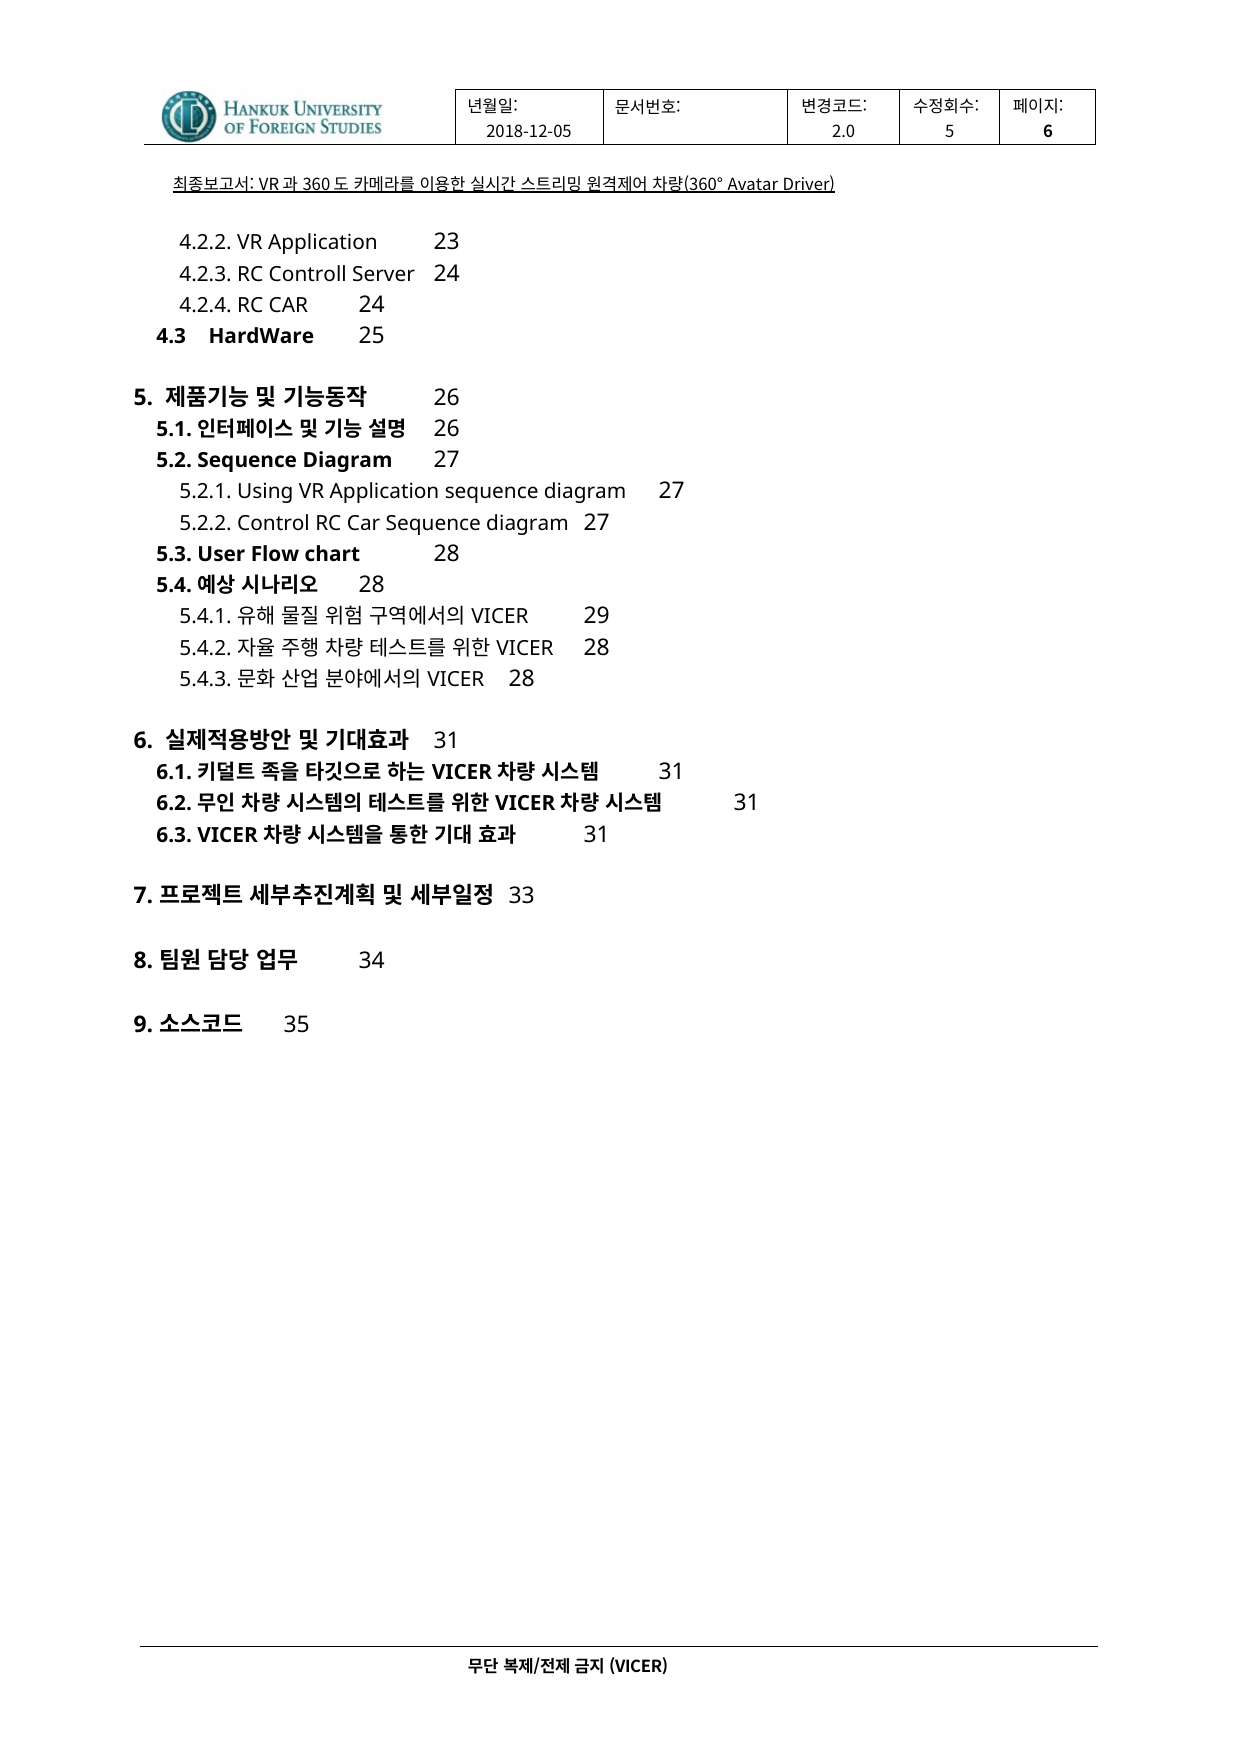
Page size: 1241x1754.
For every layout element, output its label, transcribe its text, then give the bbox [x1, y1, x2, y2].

picture [161, 89, 383, 143]
text 4.2.3. RC Controll Server 24 [179, 256, 1109, 288]
text 5.4.2. 자율 주행 차량 테스트를 위한 VICER 28 [179, 631, 1109, 662]
text 6.1. 키덜트 족을 타깃으로 하는 VICER 차량 시스템 31 [156, 755, 1109, 786]
text 5.2. Sequence Diagram 27 [156, 443, 1109, 474]
text 4.2.4. RC CAR 24 [179, 288, 1109, 319]
text 5.1. 인터페이스 및 기능 설명 26 [156, 412, 1109, 443]
text 5.4.3. 문화 산업 분야에서의 VICER 28 [179, 662, 1109, 693]
text 5.4.1. 유해 물질 위험 구역에서의 VICER 29 [179, 599, 1109, 631]
text 6.3. VICER 차량 시스템을 통한 기대 효과 31 [156, 817, 1109, 849]
text 6. 실제적용방안 및 기대효과 31 [133, 722, 1109, 755]
text 5.2.2. Control RC Car Sequence diagram 27 [179, 506, 1109, 537]
text 5.3. User Flow chart 28 [156, 537, 1109, 568]
text 4.3 HardWare 25 [156, 319, 1109, 350]
text 5. 제품기능 및 기능동작 26 [133, 379, 1109, 412]
text 8. 팀원 담당 업무 34 [133, 942, 1109, 975]
text 5.2.1. Using VR Application sequence diagram 27 [179, 474, 1109, 506]
text 6.2. 무인 차량 시스템의 테스트를 위한 VICER 차량 시스템 31 [156, 786, 1109, 817]
text 7. 프로젝트 세부추진계획 및 세부일정 33 [133, 877, 1109, 911]
text 4.2.2. VR Application 23 [179, 225, 1109, 256]
text 5.4. 예상 시나리오 28 [156, 568, 1109, 599]
text 9. 소스코드 35 [133, 1006, 1109, 1040]
